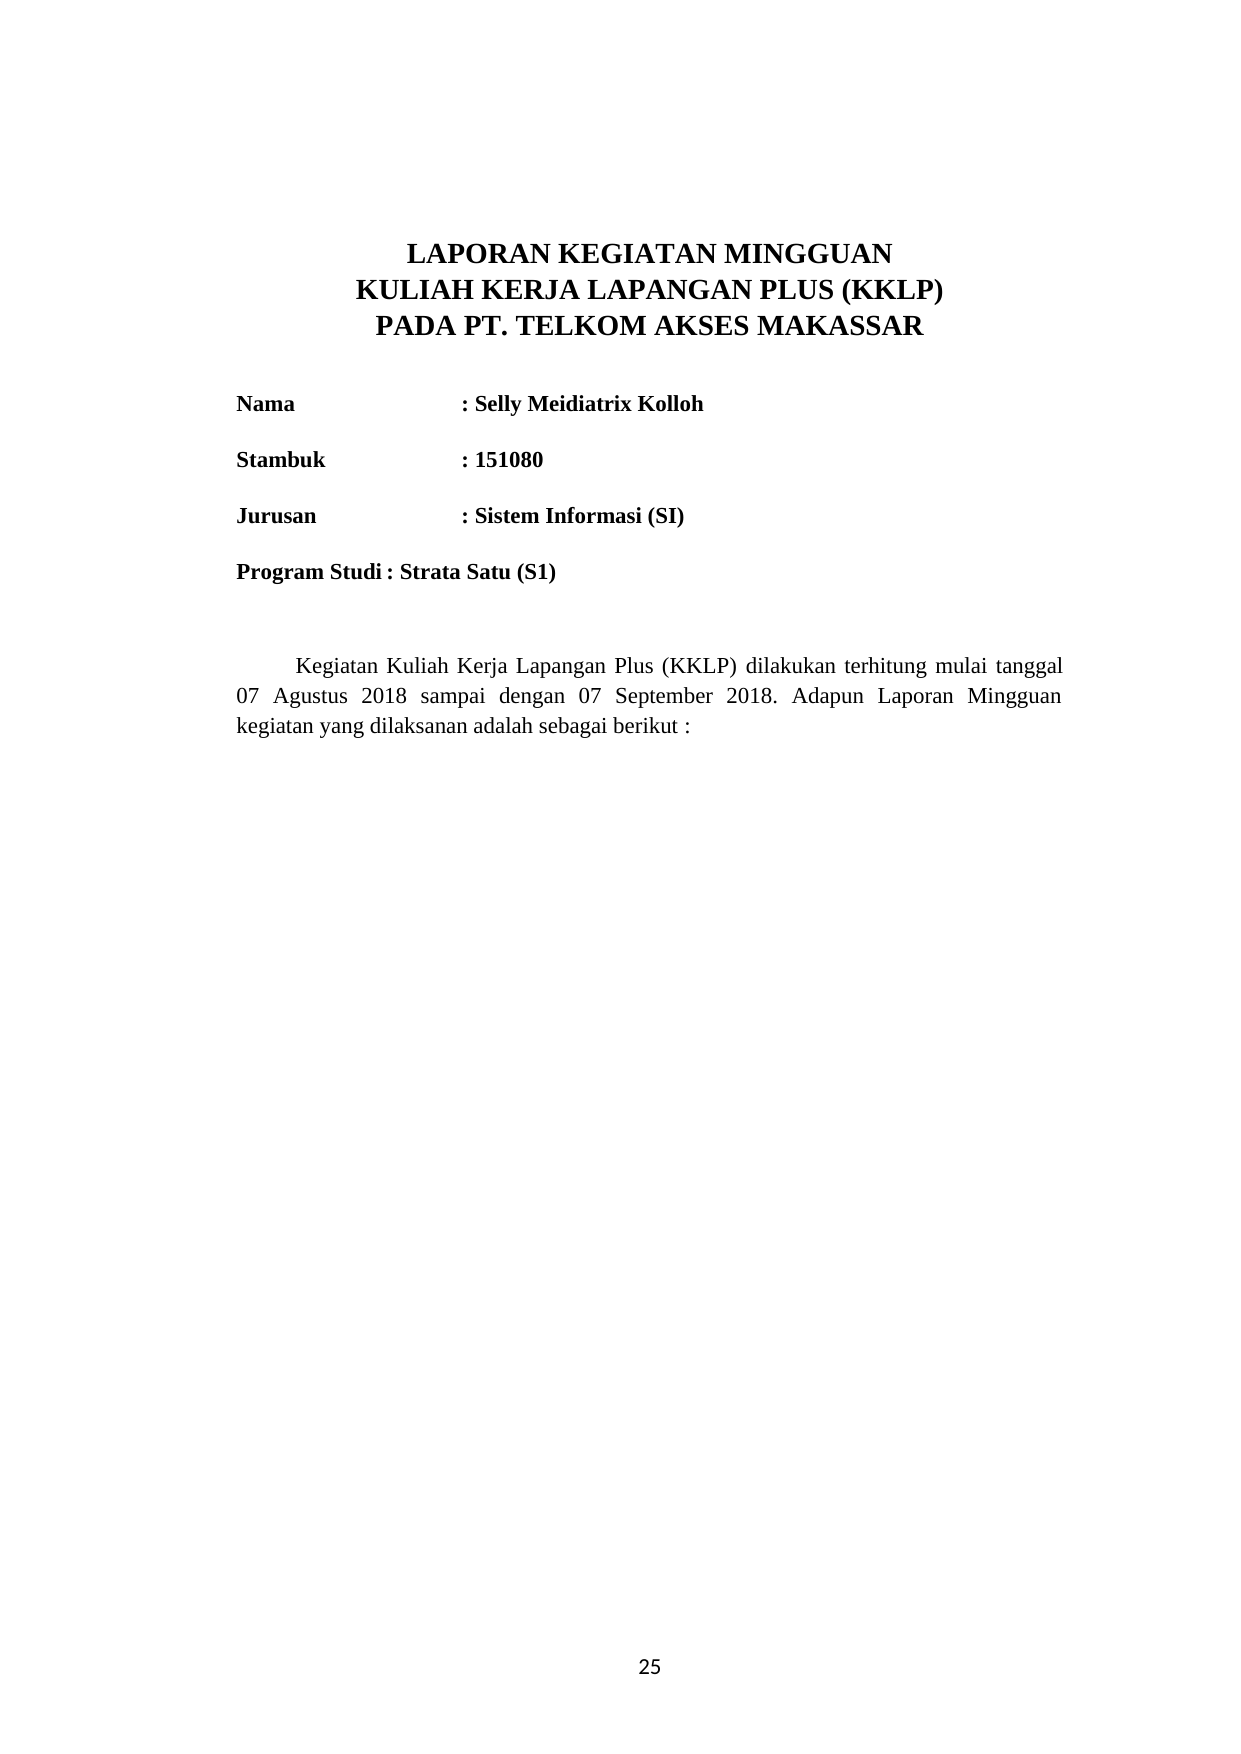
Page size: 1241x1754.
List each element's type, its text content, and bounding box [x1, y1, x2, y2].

text Stambuk : 151080 [236, 446, 1063, 472]
text PADA PT. TELKOM AKSES MAKASSAR [236, 308, 1063, 342]
text Program Studi : Strata Satu (S1) [236, 558, 1063, 584]
text Jurusan : Sistem Informasi (SI) [236, 502, 1063, 528]
text LAPORAN KEGIATAN MINGGUAN [236, 236, 1063, 270]
text Nama : Selly Meidiatrix Kolloh [236, 390, 1063, 416]
text KULIAH KERJA LAPANGAN PLUS (KKLP) [236, 272, 1063, 306]
text Kegiatan Kuliah Kerja Lapangan Plus (KKLP) dilakukan terhitung mulai tanggal 07 Agustus 2018 sampai dengan 07 September 2018. Adapun Laporan Mingguan kegiatan yang dilaksanan adalah sebagai berikut : [236, 652, 1063, 739]
